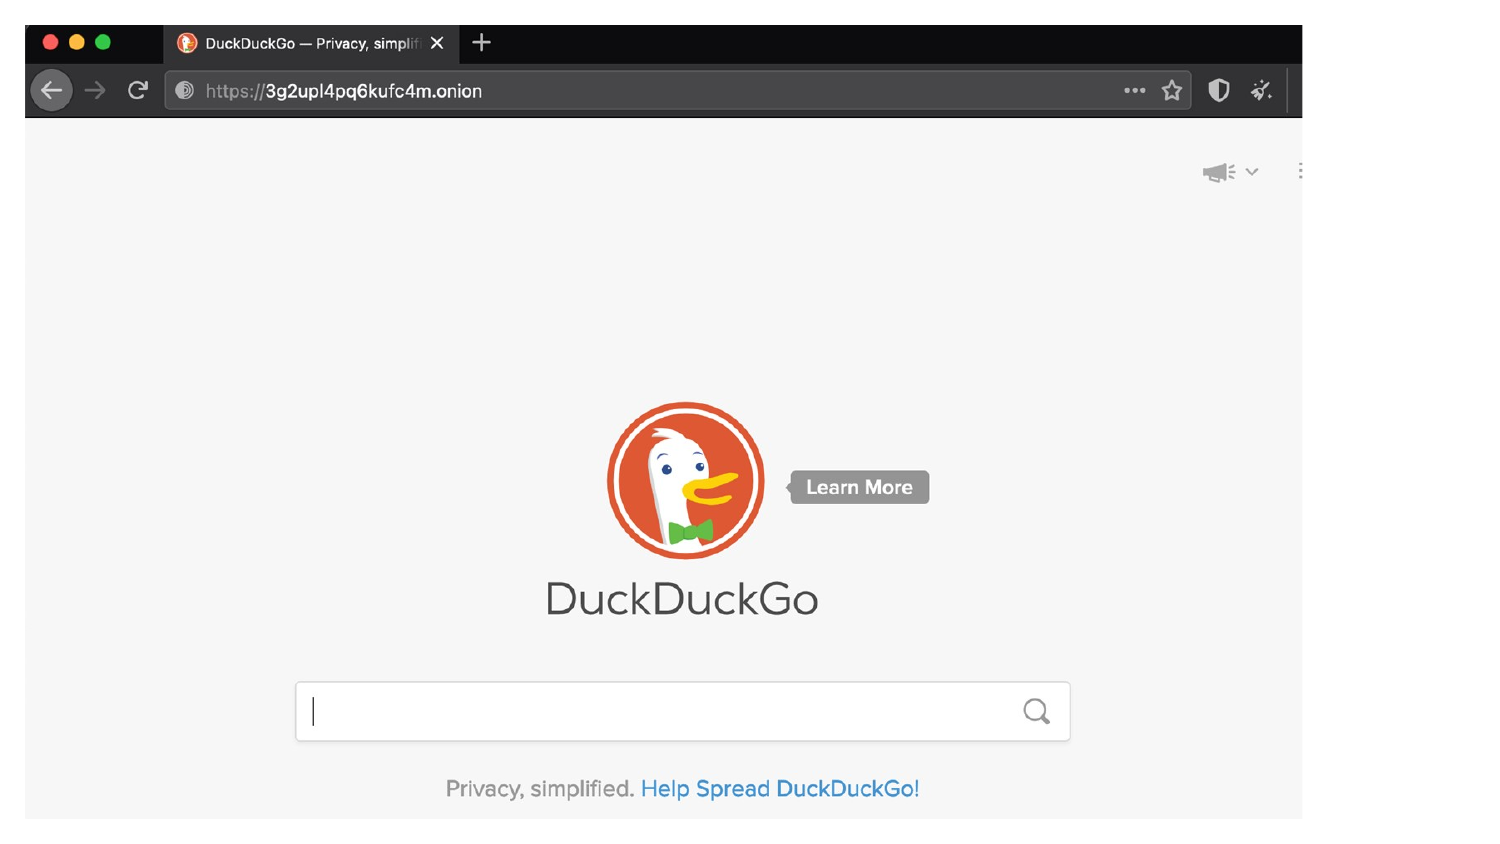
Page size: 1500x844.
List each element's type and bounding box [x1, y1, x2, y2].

picture [25, 25, 1303, 819]
